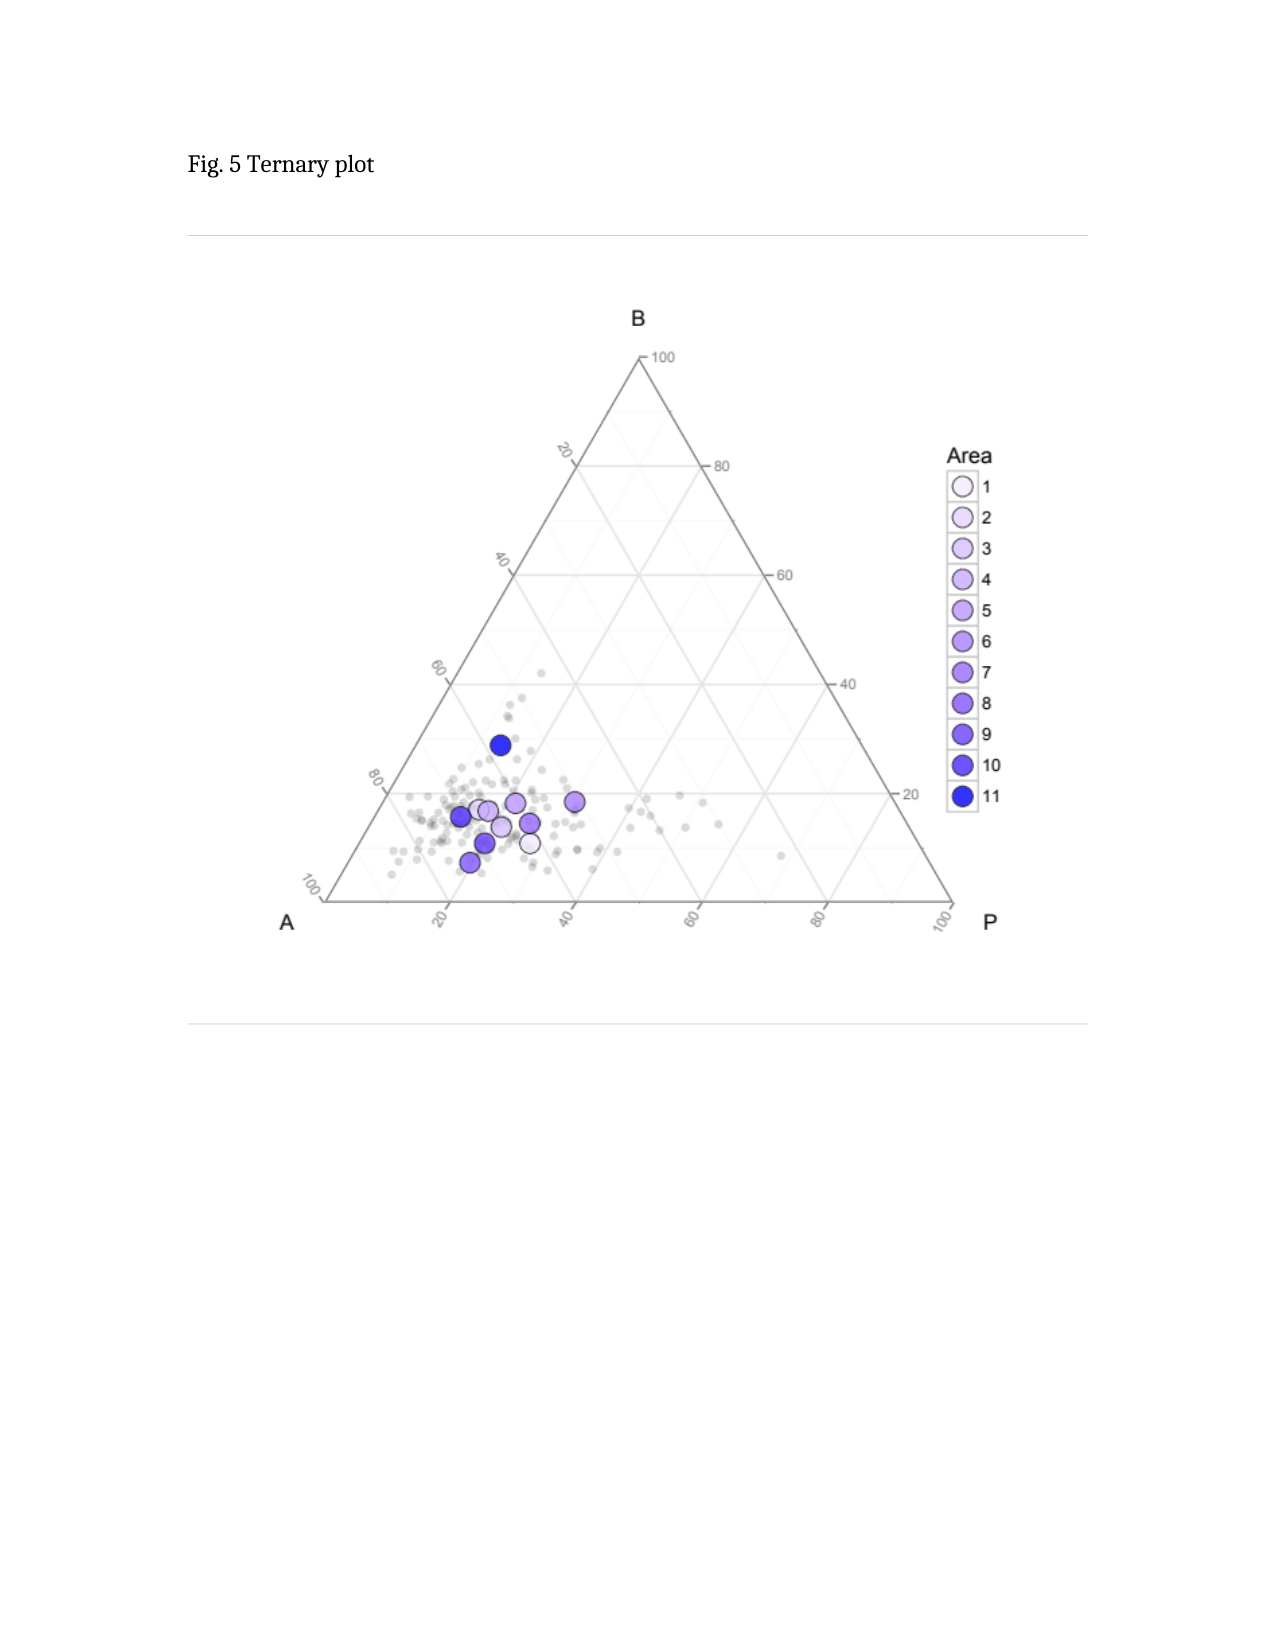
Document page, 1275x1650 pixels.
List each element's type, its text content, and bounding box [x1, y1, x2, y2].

text Fig. 5 Ternary plot [187, 150, 1087, 179]
